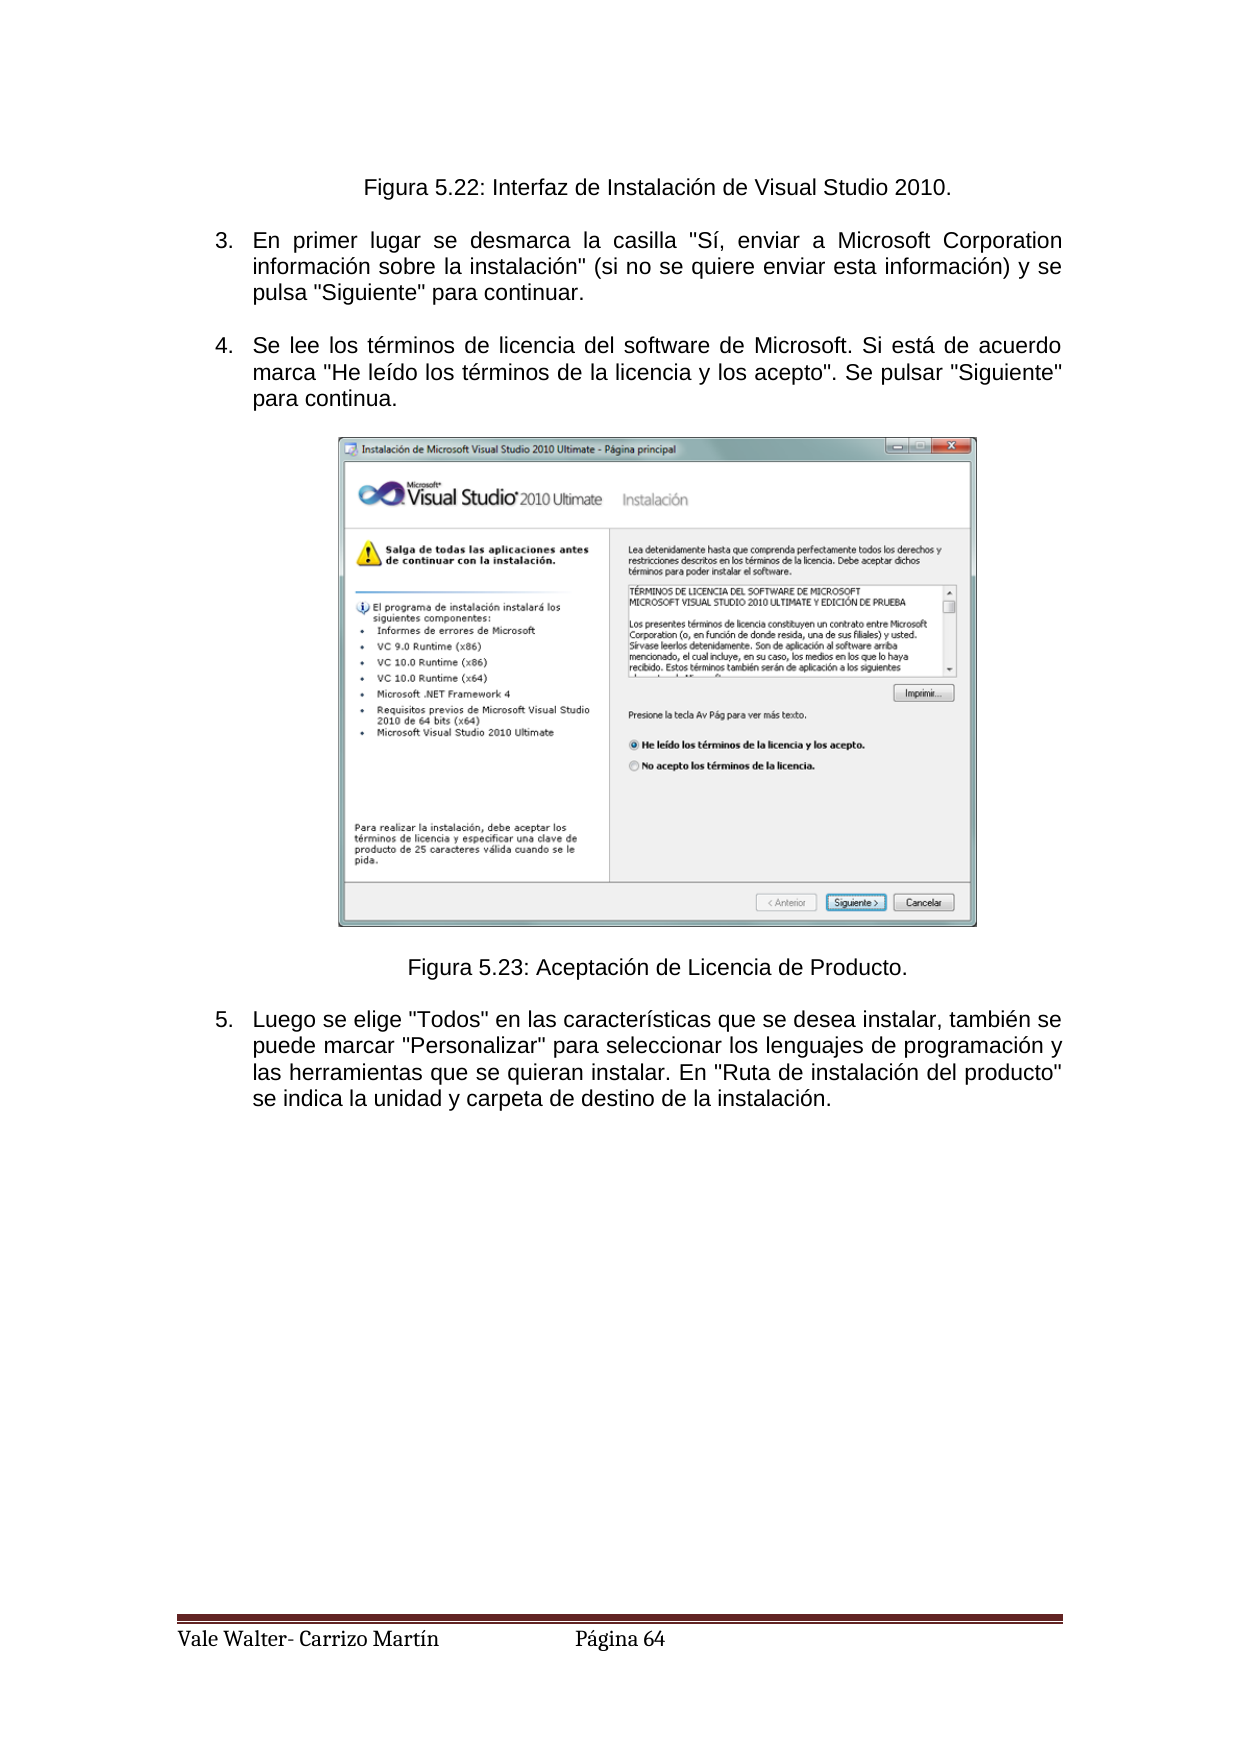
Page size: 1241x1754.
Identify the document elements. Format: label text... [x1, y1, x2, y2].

text Figura 5.22: Interfaz de Instalación de Visual Studio 2010. [252, 174, 1063, 200]
text Figura 5.23: Aceptación de Licencia de Producto. [252, 953, 1063, 980]
list Se lee los términos de licencia del software de Microsoft. Si está de acuerdo marca "He leído los términos de la licencia y los acepto". Se pulsar "Siguiente" para continua. [215, 332, 1063, 411]
picture [338, 437, 977, 927]
list Luego se elige "Todos" en las características que se desea instalar, también se puede marcar "Personalizar" para seleccionar los lenguajes de programación y las herramientas que se quieran instalar. En "Ruta de instalación del producto" se indica la unidad y carpeta de destino de la instalación. [215, 1006, 1063, 1112]
list En primer lugar se desmarca la casilla "Sí, enviar a Microsoft Corporation información sobre la instalación" (si no se quiere enviar esta información) y se pulsa "Siguiente" para continuar. [215, 227, 1063, 306]
